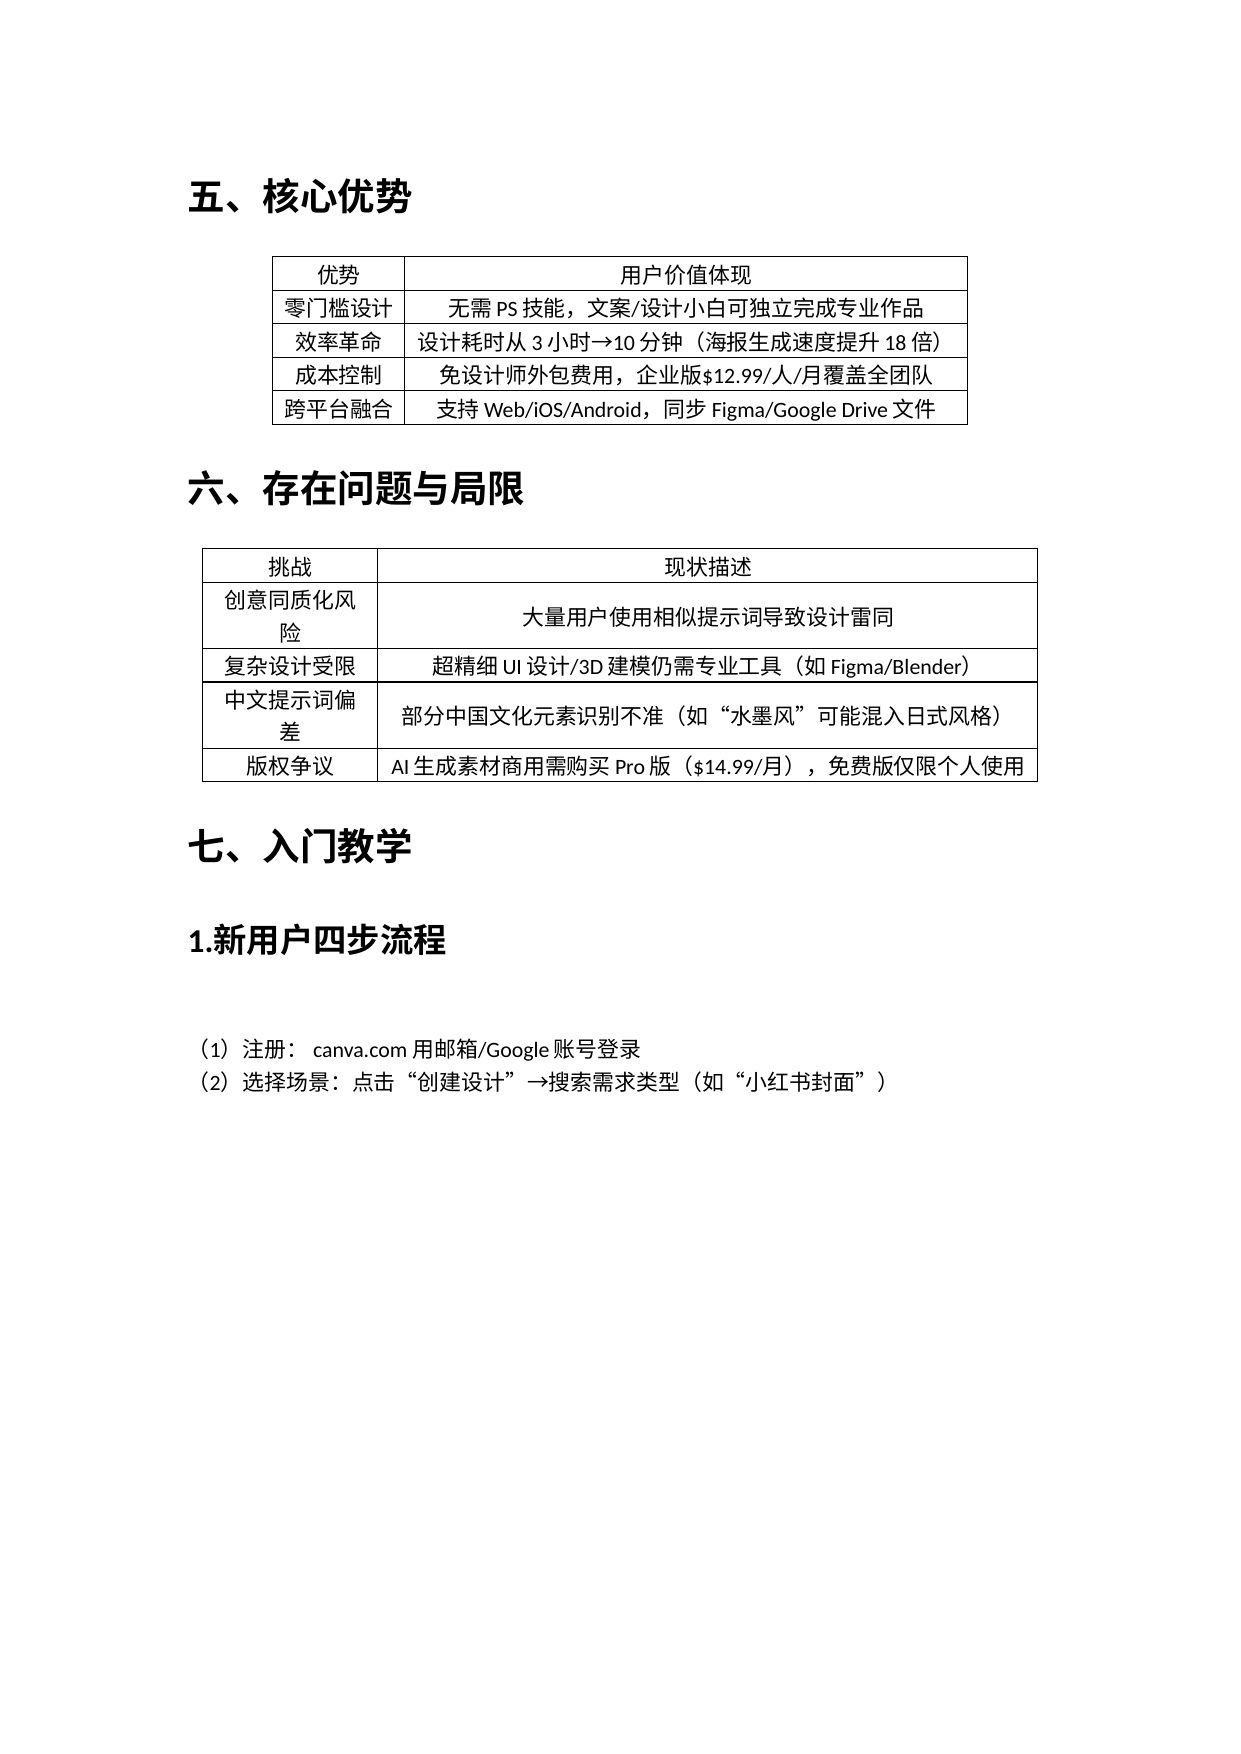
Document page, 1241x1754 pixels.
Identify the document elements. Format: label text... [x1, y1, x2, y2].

table_cell 无需PS技能，文案/设计小白可独立完成专业作品 [405, 291, 967, 323]
table_cell 零门槛设计 [273, 291, 404, 323]
table_cell 部分中国文化元素识别不准（如“水墨风”可能混入日式风格） [378, 683, 1037, 747]
table_cell 超精细UI设计/3D建模仍需专业工具（如Figma/Blender） [378, 649, 1037, 681]
table_header 现状描述 [378, 549, 1037, 582]
table_cell 复杂设计受限 [203, 649, 377, 681]
subtitle 六、存在问题与局限 [187, 454, 1053, 519]
table_cell 成本控制 [273, 358, 404, 390]
subtitle 七、入门教学 [187, 811, 1053, 876]
table_cell 跨平台融合 [273, 391, 404, 424]
table_header 用户价值体现 [405, 257, 967, 290]
subtitle 五、核心优势 [187, 162, 1053, 227]
table_cell 中文提示词偏差 [203, 683, 377, 747]
table_header 优势 [273, 257, 404, 290]
table_cell 大量用户使用相似提示词导致设计雷同 [378, 583, 1037, 648]
table_cell AI生成素材商用需购买Pro版（$14.99/月），免费版仅限个人使用 [378, 749, 1037, 781]
table_cell 创意同质化风险 [203, 583, 377, 648]
table_cell 免设计师外包费用，企业版$12.99/人/月覆盖全团队 [405, 358, 967, 390]
table_cell 设计耗时从3小时→10分钟（海报生成速度提升18倍） [405, 324, 967, 357]
text （1）注册： canva.com 用邮箱/Google账号登录 [187, 1032, 1053, 1064]
table_header 挑战 [203, 549, 377, 582]
subtitle 1.新用户四步流程 [187, 905, 1053, 970]
table_cell 效率革命 [273, 324, 404, 357]
text （2）选择场景：点击“创建设计”→搜索需求类型（如“小红书封面”） [187, 1064, 1053, 1097]
table_cell 支持Web/iOS/Android，同步Figma/Google Drive文件 [405, 391, 967, 424]
table_cell 版权争议 [203, 749, 377, 781]
